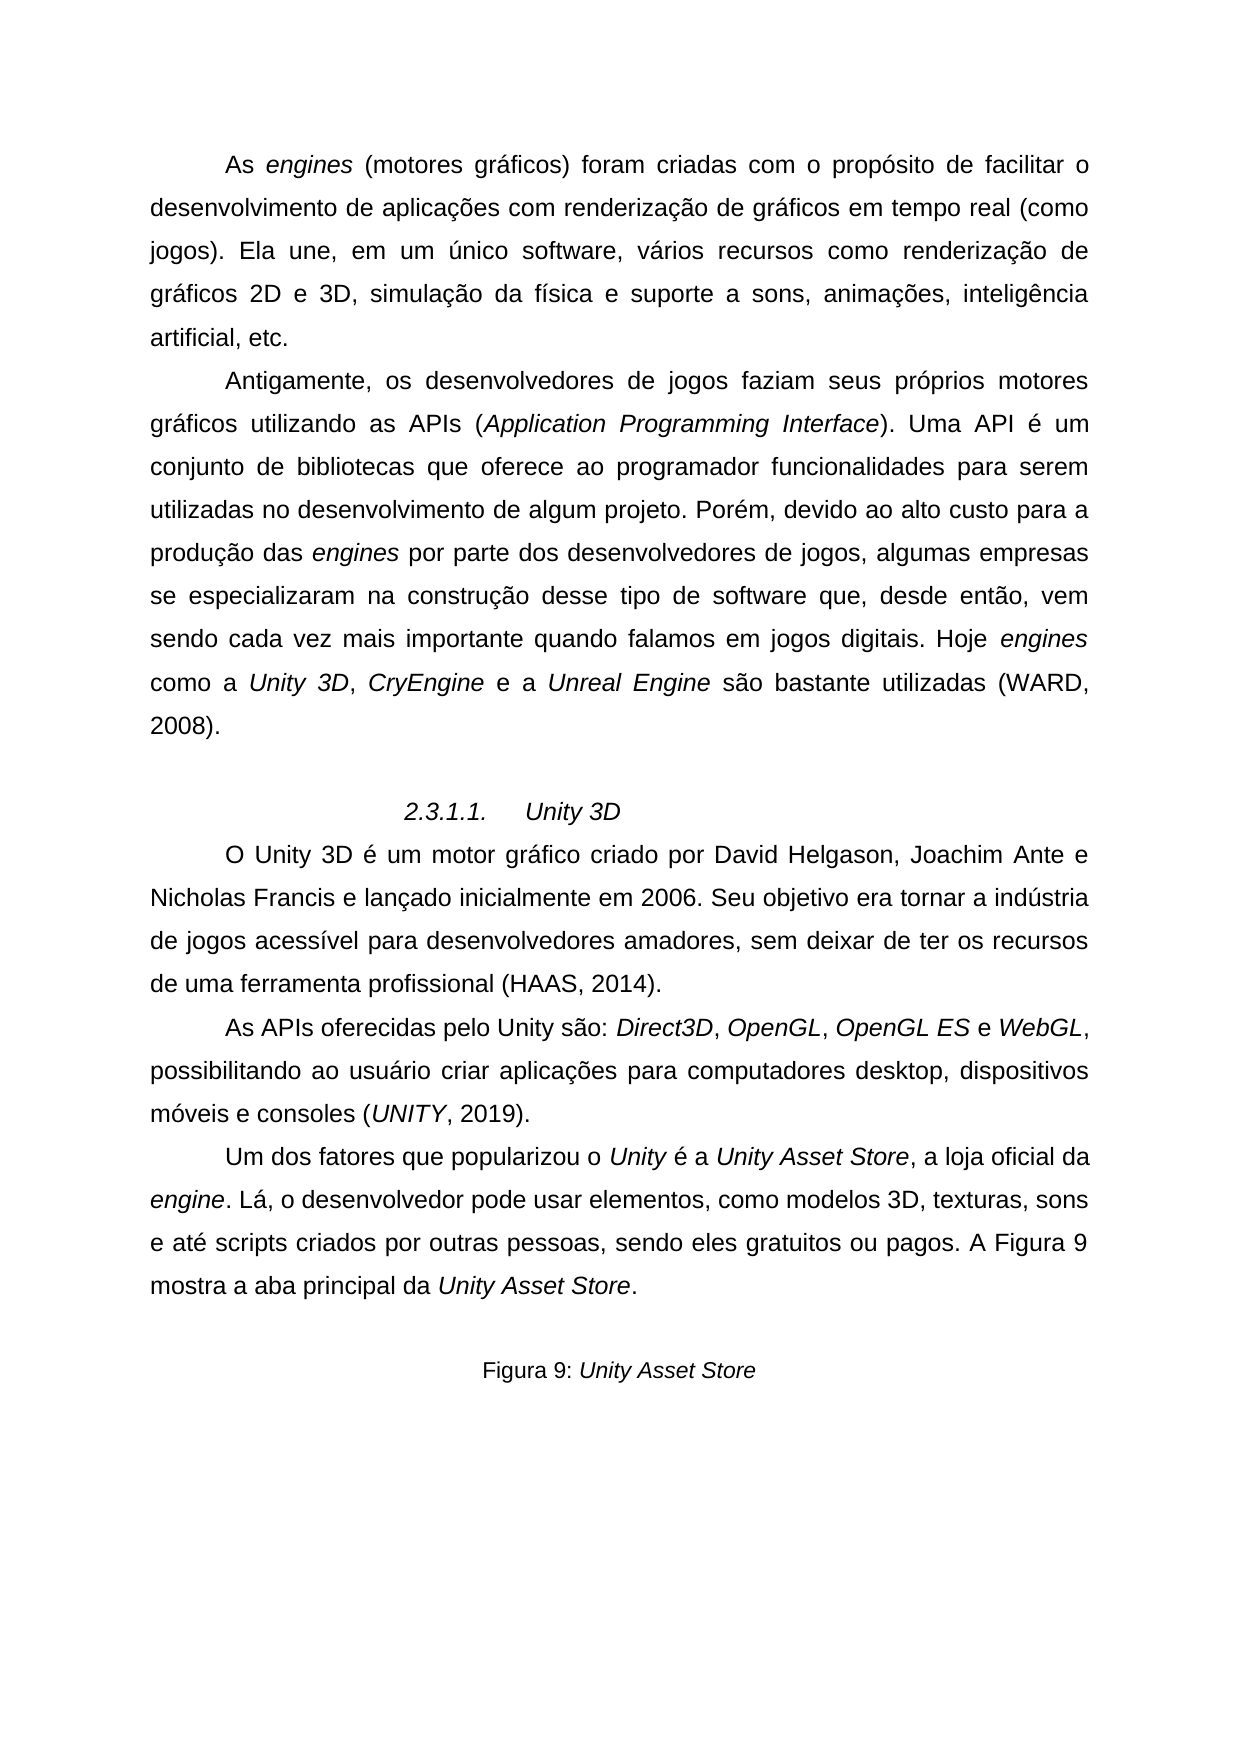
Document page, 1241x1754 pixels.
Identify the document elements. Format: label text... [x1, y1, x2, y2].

text As APIs oferecidas pelo Unity são: Direct3D, OpenGL, OpenGL ES e WebGL, possibilitando ao usuário criar aplicações para computadores desktop, dispositivos móveis e consoles (UNITY, 2019). [150, 1012, 1090, 1127]
text As engines (motores gráficos) foram criadas com o propósito de facilitar o desenvolvimento de aplicações com renderização de gráficos em tempo real (como jogos). Ela une, em um único software, vários recursos como renderização de gráficos 2D e 3D, simulação da física e suporte a sons, animações, inteligência artificial, etc. [150, 150, 1090, 351]
list Unity 3D [487, 797, 1090, 826]
text O Unity 3D é um motor gráfico criado por David Helgason, Joachim Ante e Nicholas Francis e lançado inicialmente em 2006. Seu objetivo era tornar a indústria de jogos acessível para desenvolvedores amadores, sem deixar de ter os recursos de uma ferramenta profissional (HAAS, 2014). [150, 840, 1090, 998]
text Figura 9: Unity Asset Store [150, 1357, 1090, 1384]
text Um dos fatores que popularizou o Unity é a Unity Asset Store, a loja oficial da engine. Lá, o desenvolvedor pode usar elementos, como modelos 3D, texturas, sons e até scripts criados por outras pessoas, sendo eles gratuitos ou pagos. A Figura 9 mostra a aba principal da Unity Asset Store. [150, 1142, 1090, 1300]
text Antigamente, os desenvolvedores de jogos faziam seus próprios motores gráficos utilizando as APIs (Application Programming Interface). Uma API é um conjunto de bibliotecas que oferece ao programador funcionalidades para serem utilizadas no desenvolvimento de algum projeto. Porém, devido ao alto custo para a produção das engines por parte dos desenvolvedores de jogos, algumas empresas se especializaram na construção desse tipo de software que, desde então, vem sendo cada vez mais importante quando falamos em jogos digitais. Hoje engines como a Unity 3D, CryEngine e a Unreal Engine são bastante utilizadas (WARD, 2008). [150, 366, 1090, 739]
